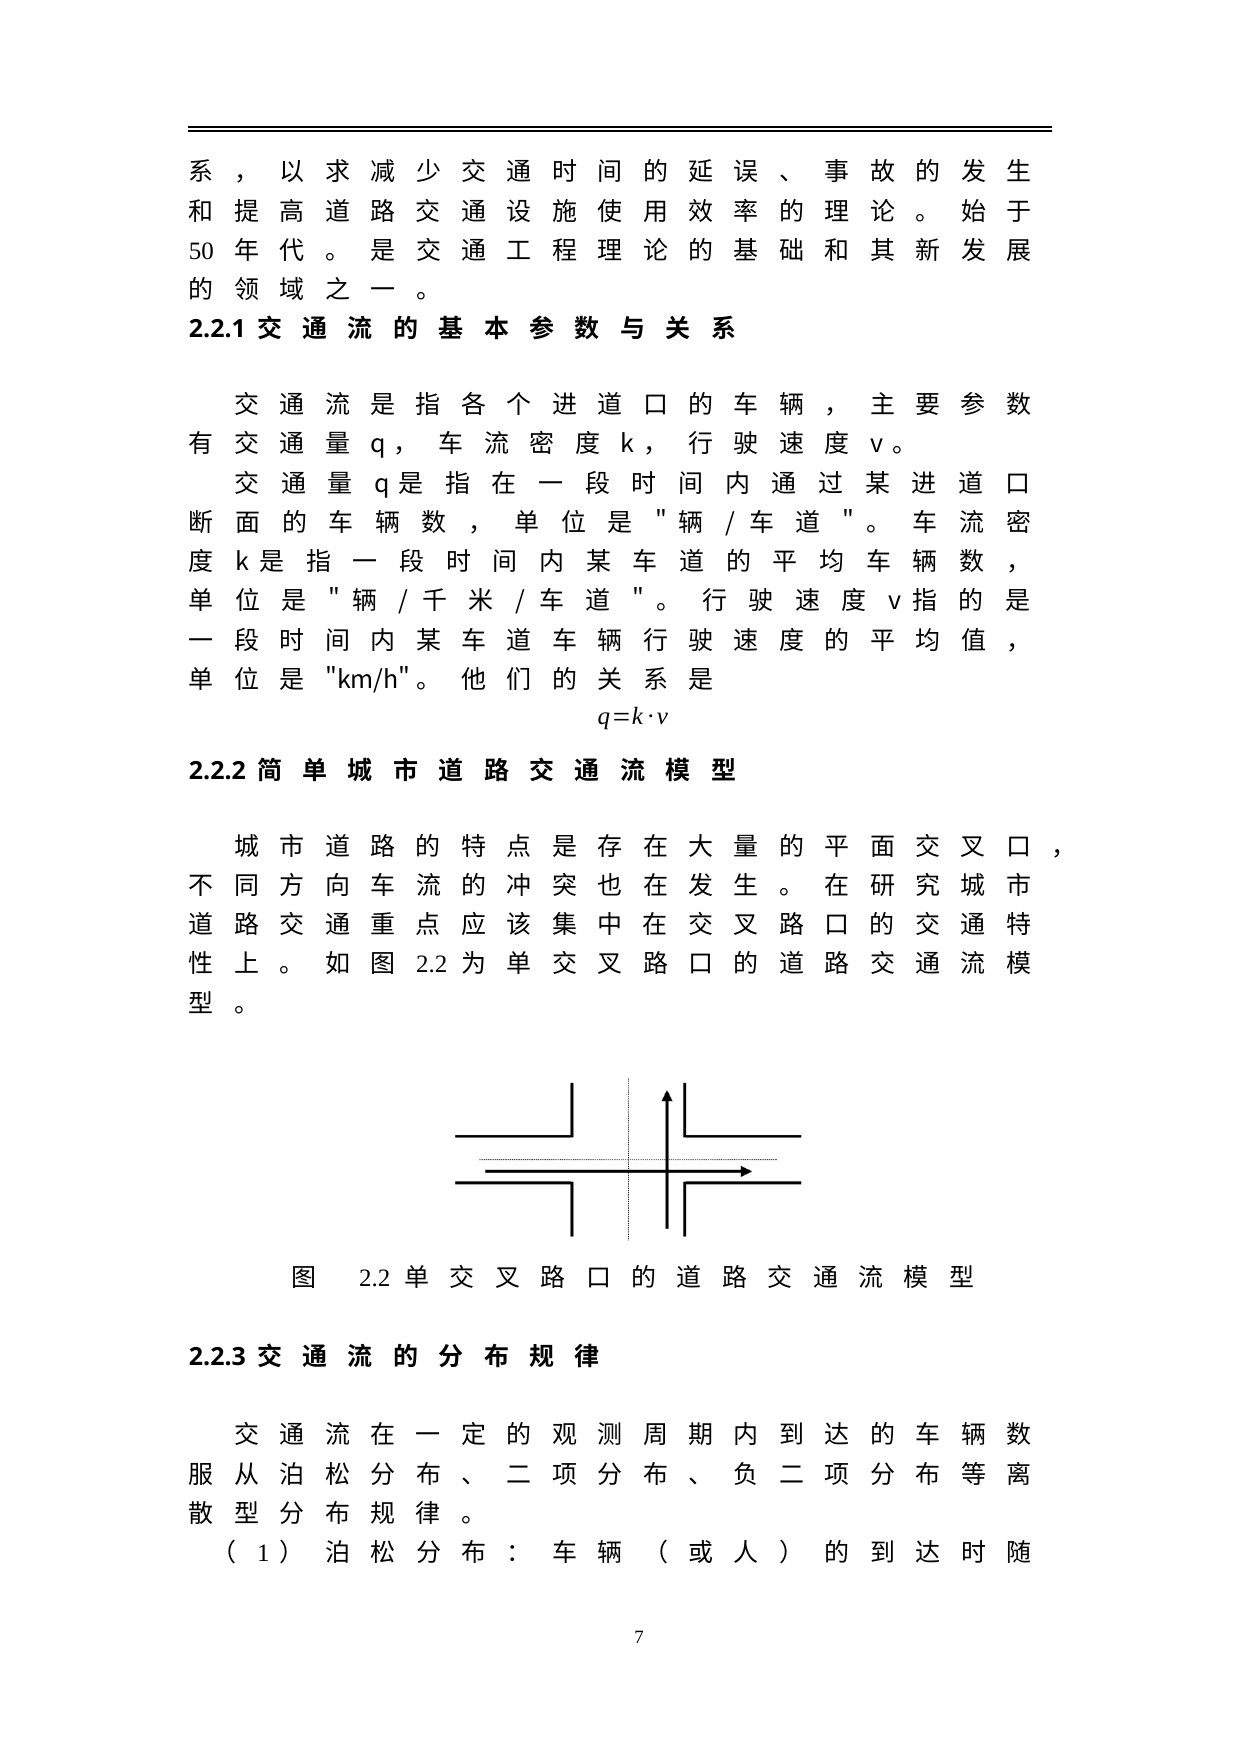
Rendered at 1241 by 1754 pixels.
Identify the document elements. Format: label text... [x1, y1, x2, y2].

text 2.2.3交通流的分布规律 [189, 1335, 1052, 1374]
text 2.2.1交通流的基本参数与关系 [189, 307, 1052, 347]
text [189, 1413, 1052, 1571]
text 城市道路的特点是存在大量的平面交叉口，不同方向车流的冲突也在发生。在研究城市道路交通重点应该集中在交叉路口的交通特性上。如图2.2为单交叉路口的道路交通流模型。 [189, 824, 1052, 1021]
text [189, 150, 1052, 307]
text 交通量q是指在一段时间内通过某进道口断面的车辆数，单位是"辆/车道"。车流密度k是指一段时间内某车道的平均车辆数，单位是"辆/千米/车道"。行驶速度v指的是一段时间内某车道车辆行驶速度的平均值，单位是"km/h"。他们的关系是 [189, 462, 1052, 697]
picture [438, 1070, 829, 1246]
text 2.2.2简单城市道路交通流模型 [189, 749, 1052, 788]
text 交通流是指各个进道口的车辆，主要参数有交通量q，车流密度k，行驶速度v。 [189, 383, 1052, 462]
text 图 2.2 单交叉路口的道路交通流模型 [189, 1256, 1052, 1296]
